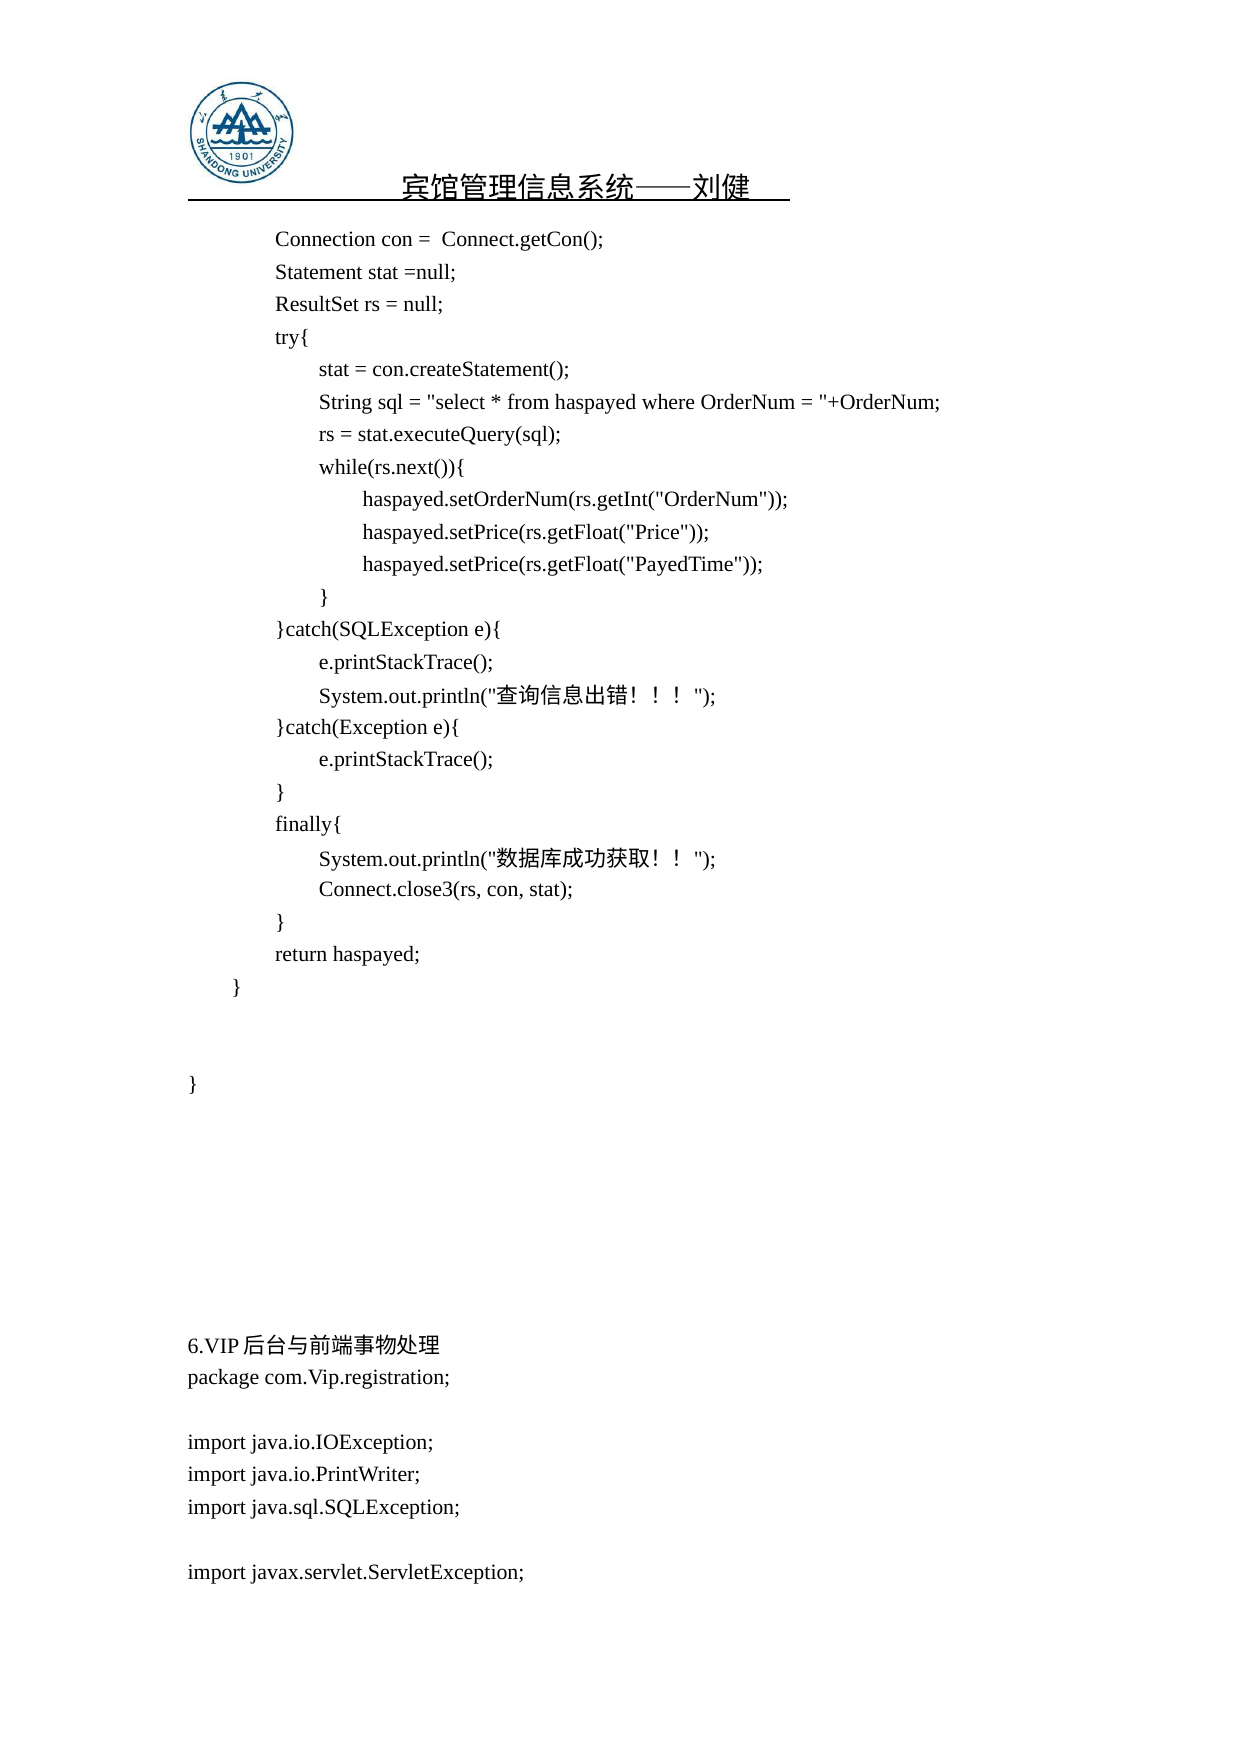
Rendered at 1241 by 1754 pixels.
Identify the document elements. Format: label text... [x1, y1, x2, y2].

text haspayed.setOrderNum(rs.getInt("OrderNum")); [187, 483, 1053, 515]
text rs = stat.executeQuery(sql); [187, 418, 1053, 450]
text 6.VIP后台与前端事物处理 [187, 1328, 1053, 1360]
text try{ [187, 320, 1053, 353]
text System.out.println("查询信息出错！！！"); [187, 678, 1053, 710]
text Statement stat =null; [187, 255, 1053, 288]
text import java.io.PrintWriter; [187, 1458, 1053, 1490]
text System.out.println("数据库成功获取！！"); [187, 840, 1053, 873]
text ResultSet rs = null; [187, 288, 1053, 320]
text } [187, 1068, 1053, 1100]
text import java.io.IOException; [187, 1425, 1053, 1458]
text stat = con.createStatement(); [187, 353, 1053, 385]
text finally{ [187, 808, 1053, 840]
text import java.sql.SQLException; [187, 1490, 1053, 1523]
text } [187, 580, 1053, 613]
text package com.Vip.registration; [187, 1360, 1053, 1393]
text Connection con = Connect.getCon(); [187, 223, 1053, 255]
picture [183, 76, 300, 189]
text e.printStackTrace(); [187, 743, 1053, 775]
text } [187, 970, 1053, 1003]
text } [187, 905, 1053, 938]
text while(rs.next()){ [187, 450, 1053, 483]
text import javax.servlet.ServletException; [187, 1555, 1053, 1588]
text haspayed.setPrice(rs.getFloat("PayedTime")); [187, 548, 1053, 580]
text }catch(SQLException e){ [187, 613, 1053, 645]
text e.printStackTrace(); [187, 645, 1053, 678]
text Connect.close3(rs, con, stat); [187, 873, 1053, 905]
text String sql = "select * from haspayed where OrderNum = "+OrderNum; [187, 385, 1053, 418]
text }catch(Exception e){ [187, 710, 1053, 743]
text } [187, 775, 1053, 808]
text haspayed.setPrice(rs.getFloat("Price")); [187, 515, 1053, 548]
text return haspayed; [187, 938, 1053, 970]
